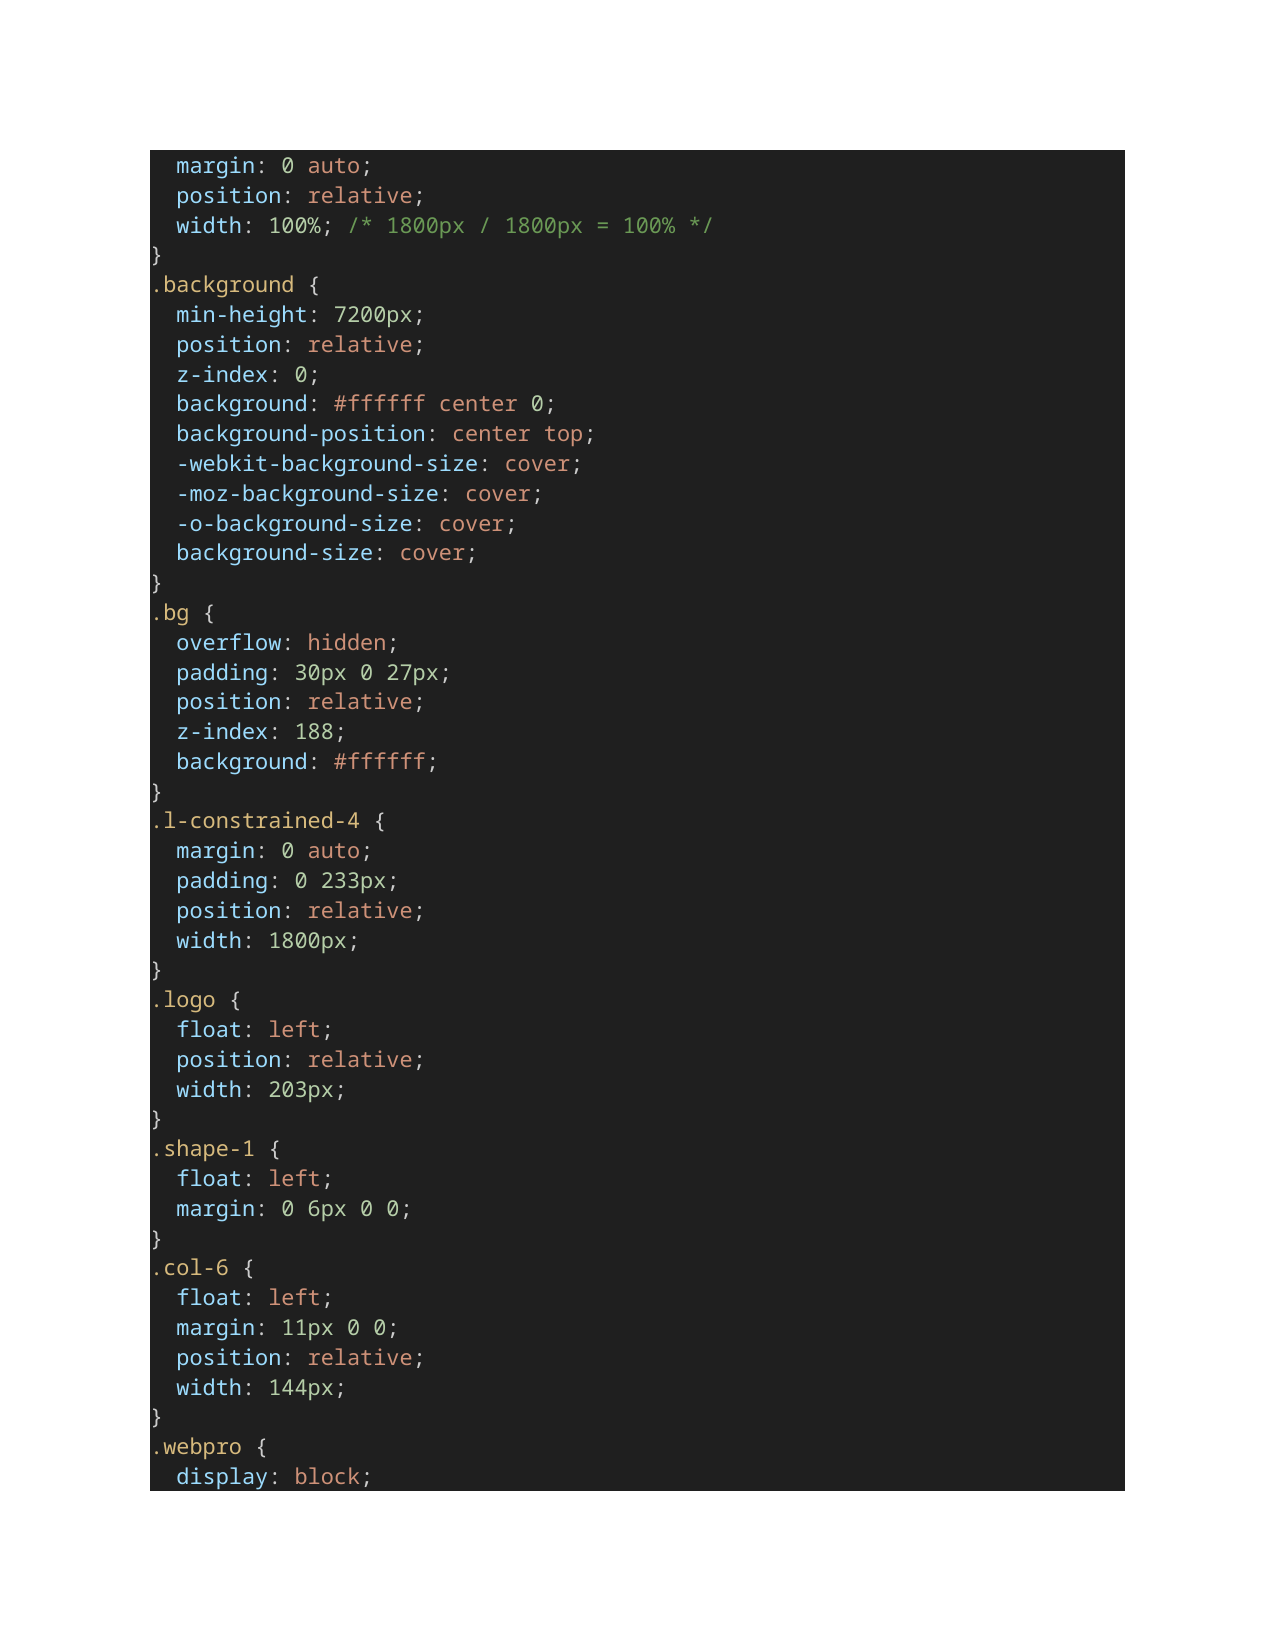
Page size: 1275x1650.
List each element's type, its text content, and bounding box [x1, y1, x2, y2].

text z-index: 188; [150, 716, 1125, 746]
text position: relative; [150, 895, 1125, 924]
text min-height: 7200px; [150, 299, 1125, 329]
text float: left; [150, 1282, 1125, 1312]
text .l-constrained-4 { [150, 805, 1125, 835]
text width: 144px; [150, 1371, 1125, 1401]
text .shape-1 { [150, 1133, 1125, 1163]
text } [150, 1401, 1125, 1431]
text position: relative; [150, 1342, 1125, 1371]
text float: left; [150, 1163, 1125, 1193]
text width: 203px; [150, 1073, 1125, 1103]
text margin: 0 auto; [150, 835, 1125, 865]
text .webpro { [150, 1431, 1125, 1461]
text .bg { [150, 597, 1125, 627]
text z-index: 0; [150, 358, 1125, 388]
text display: block; [150, 1461, 1125, 1491]
text margin: 0 auto; [150, 150, 1125, 180]
text overflow: hidden; [150, 627, 1125, 656]
text -moz-background-size: cover; [150, 478, 1125, 507]
text .logo { [150, 984, 1125, 1014]
text background-size: cover; [150, 537, 1125, 567]
text } [150, 1103, 1125, 1133]
text position: relative; [150, 329, 1125, 358]
text } [150, 239, 1125, 269]
text } [150, 567, 1125, 597]
text margin: 11px 0 0; [150, 1312, 1125, 1342]
text } [150, 954, 1125, 984]
text -webkit-background-size: cover; [150, 448, 1125, 478]
text float: left; [150, 1014, 1125, 1044]
text -o-background-size: cover; [150, 507, 1125, 537]
text background-position: center top; [150, 418, 1125, 448]
text width: 1800px; [150, 924, 1125, 954]
text position: relative; [150, 180, 1125, 209]
text margin: 0 6px 0 0; [150, 1193, 1125, 1222]
text background: #ffffff center 0; [150, 388, 1125, 418]
text background: #ffffff; [150, 746, 1125, 776]
text width: 100%; /* 1800px / 1800px = 100% */ [150, 209, 1125, 239]
text padding: 0 233px; [150, 865, 1125, 895]
text } [150, 1222, 1125, 1252]
text } [150, 776, 1125, 805]
text padding: 30px 0 27px; [150, 656, 1125, 686]
text .col-6 { [150, 1252, 1125, 1282]
text position: relative; [150, 686, 1125, 716]
text position: relative; [150, 1044, 1125, 1073]
text .background { [150, 269, 1125, 299]
